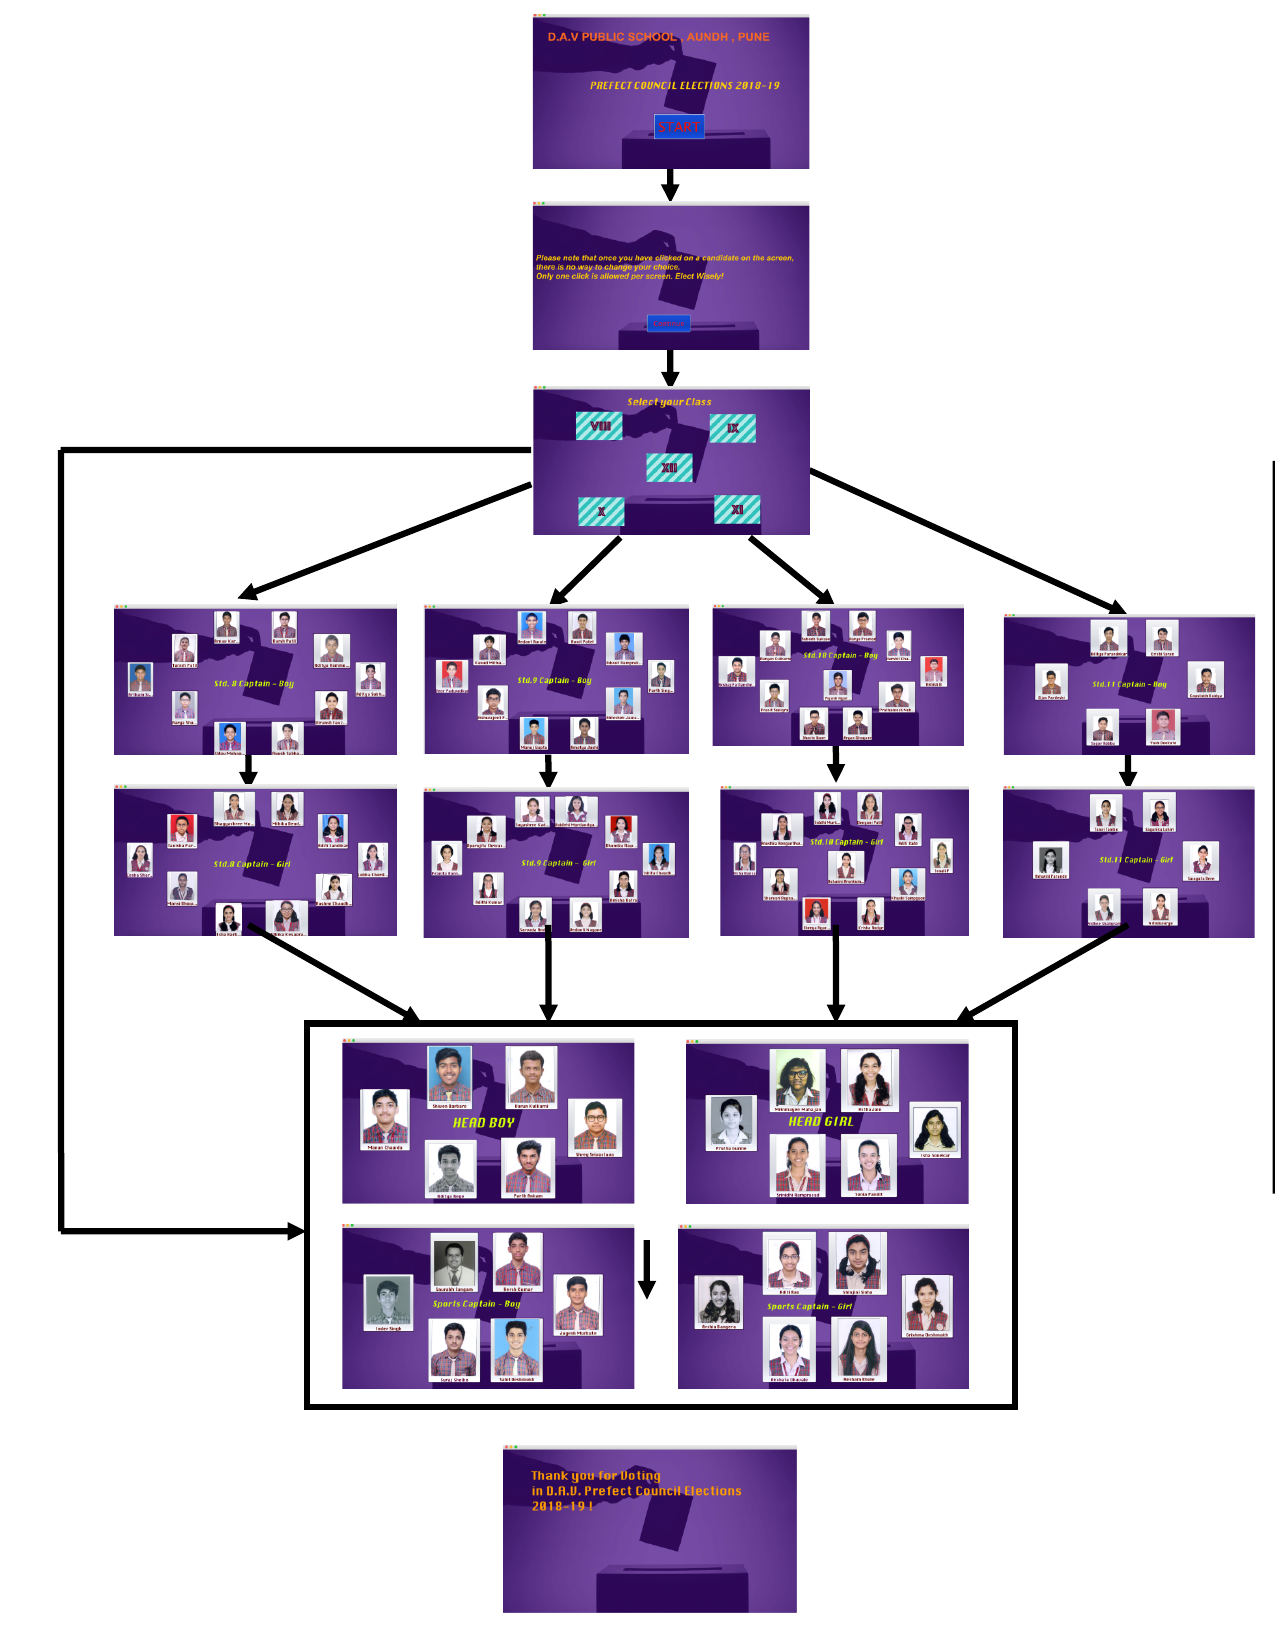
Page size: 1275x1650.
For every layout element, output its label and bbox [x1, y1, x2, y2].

table_header [310, 1027, 1012, 1404]
picture [1003, 786, 1255, 938]
picture [686, 1039, 969, 1204]
picture [423, 604, 689, 754]
picture [712, 604, 964, 746]
picture [114, 784, 397, 936]
picture [532, 201, 810, 350]
picture [532, 14, 810, 169]
picture [1003, 614, 1256, 755]
picture [423, 787, 689, 938]
picture [503, 1445, 797, 1613]
picture [533, 386, 810, 535]
picture [720, 786, 969, 936]
picture [342, 1224, 635, 1389]
picture [342, 1038, 635, 1204]
picture [678, 1224, 969, 1389]
picture [114, 604, 397, 755]
